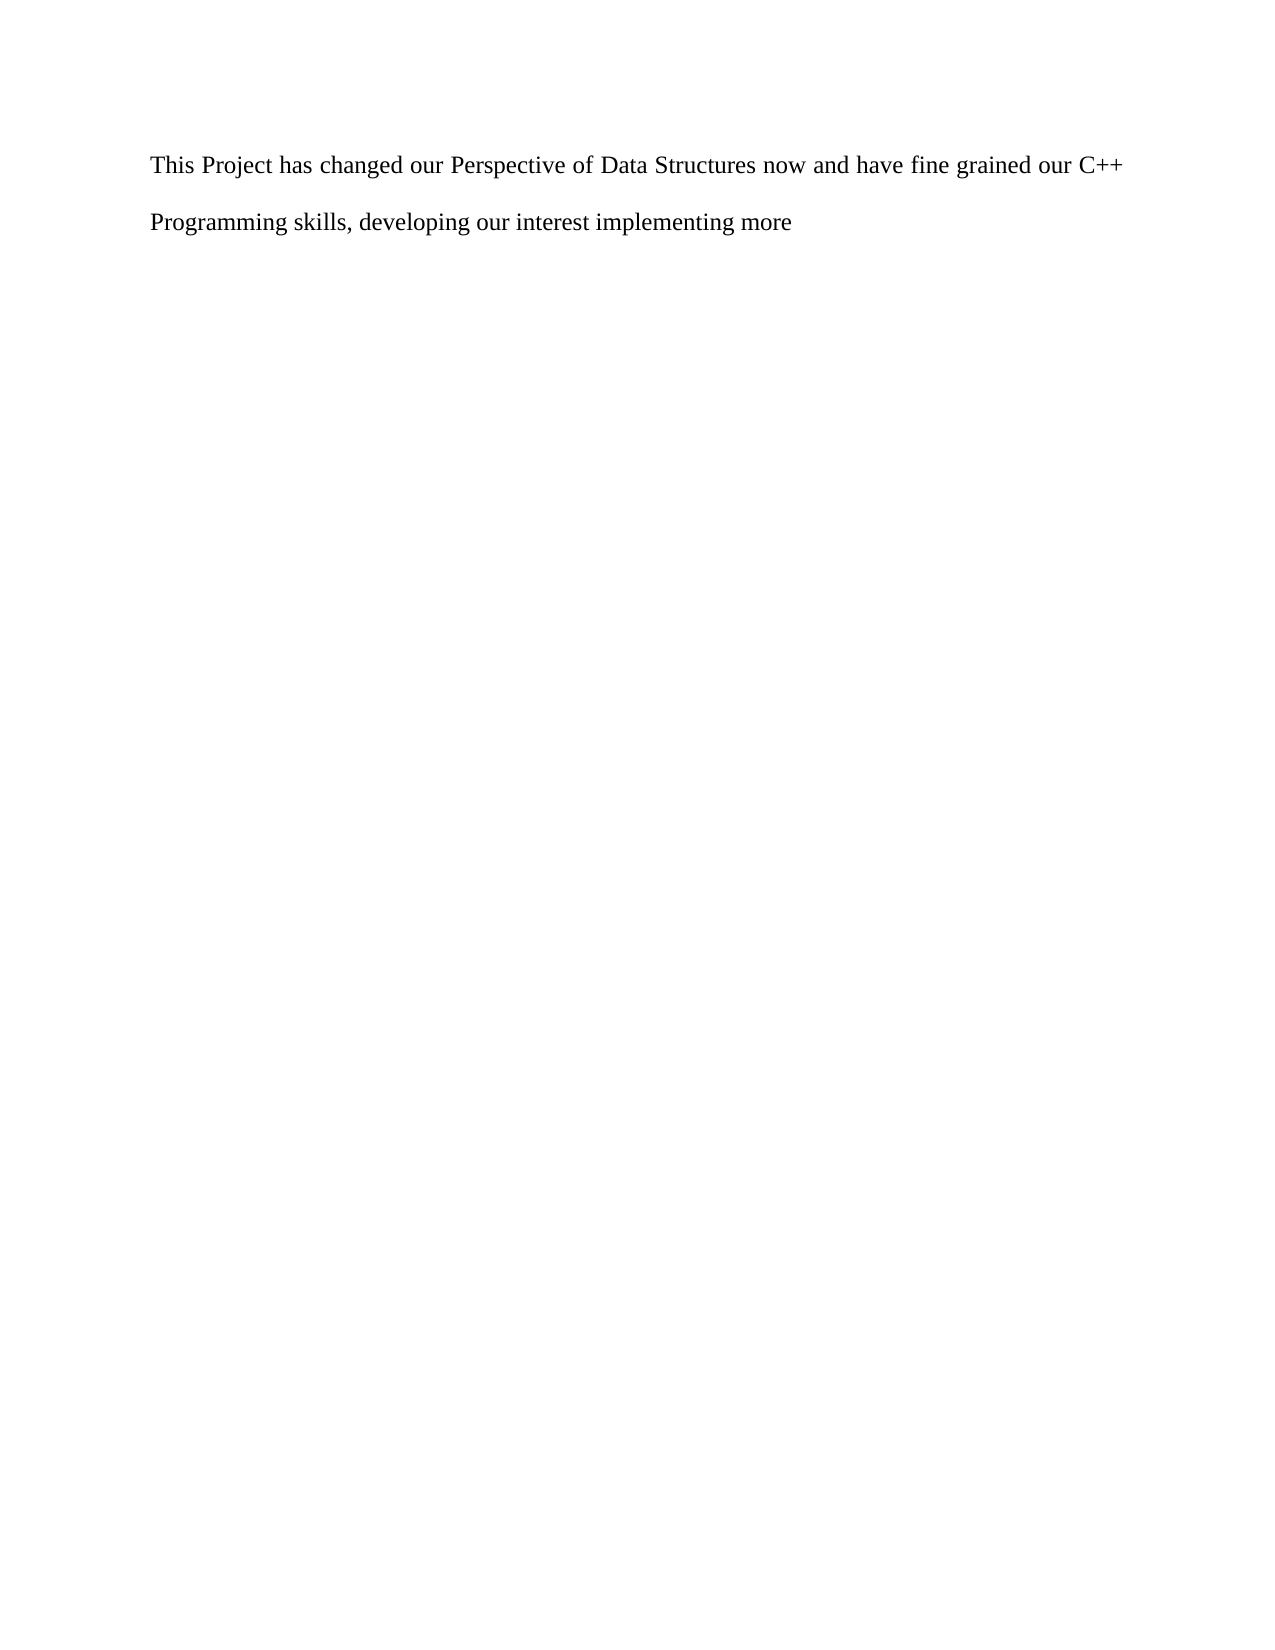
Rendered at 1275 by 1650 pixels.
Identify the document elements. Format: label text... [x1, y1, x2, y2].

text This Project has changed our Perspective of Data Structures now and have fine grained our C++ Programming skills, developing our interest implementing more [150, 150, 1125, 236]
